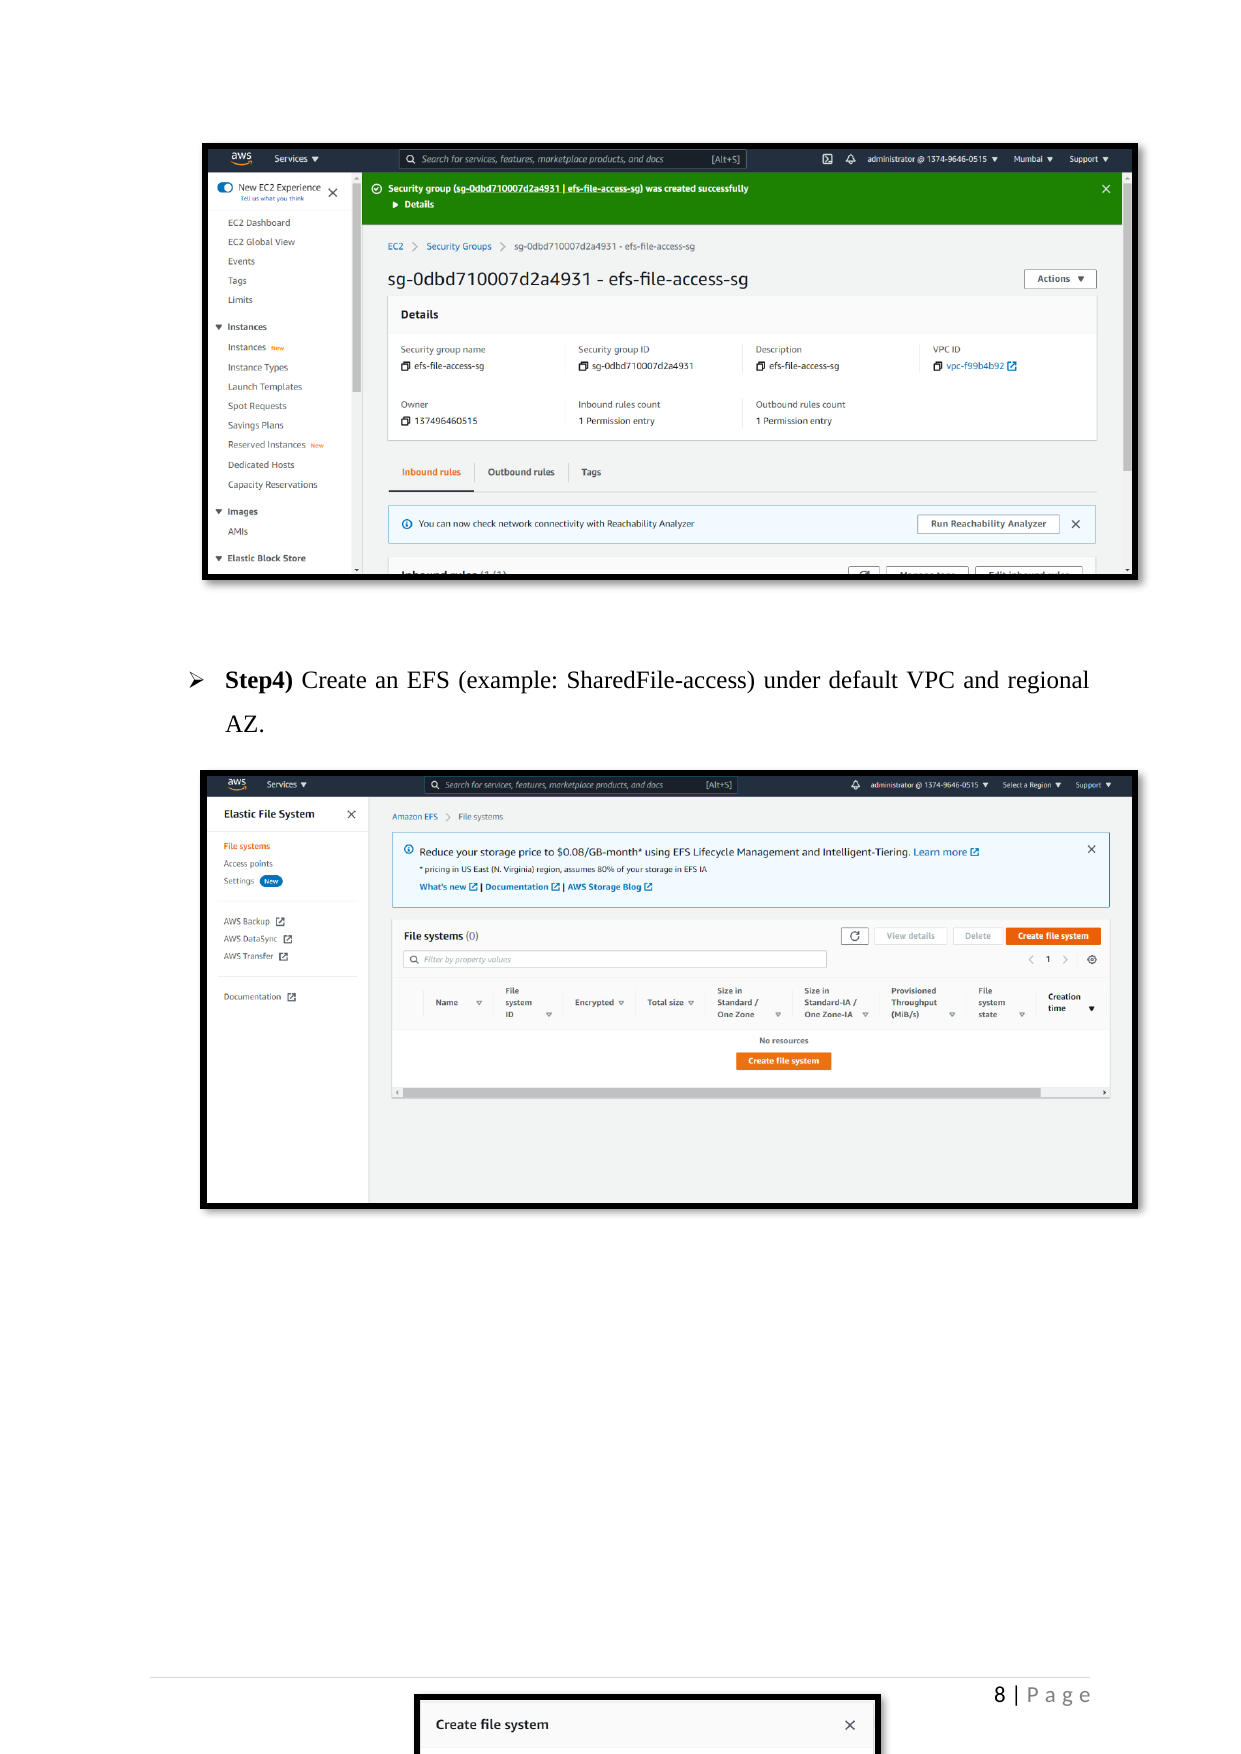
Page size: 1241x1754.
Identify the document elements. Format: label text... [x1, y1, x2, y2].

picture [420, 1700, 875, 1754]
picture [208, 149, 1132, 574]
list Step4) Create an EFS (example: SharedFile-access) under default VPC and regional AZ. [187, 666, 1090, 737]
picture [207, 776, 1132, 1203]
